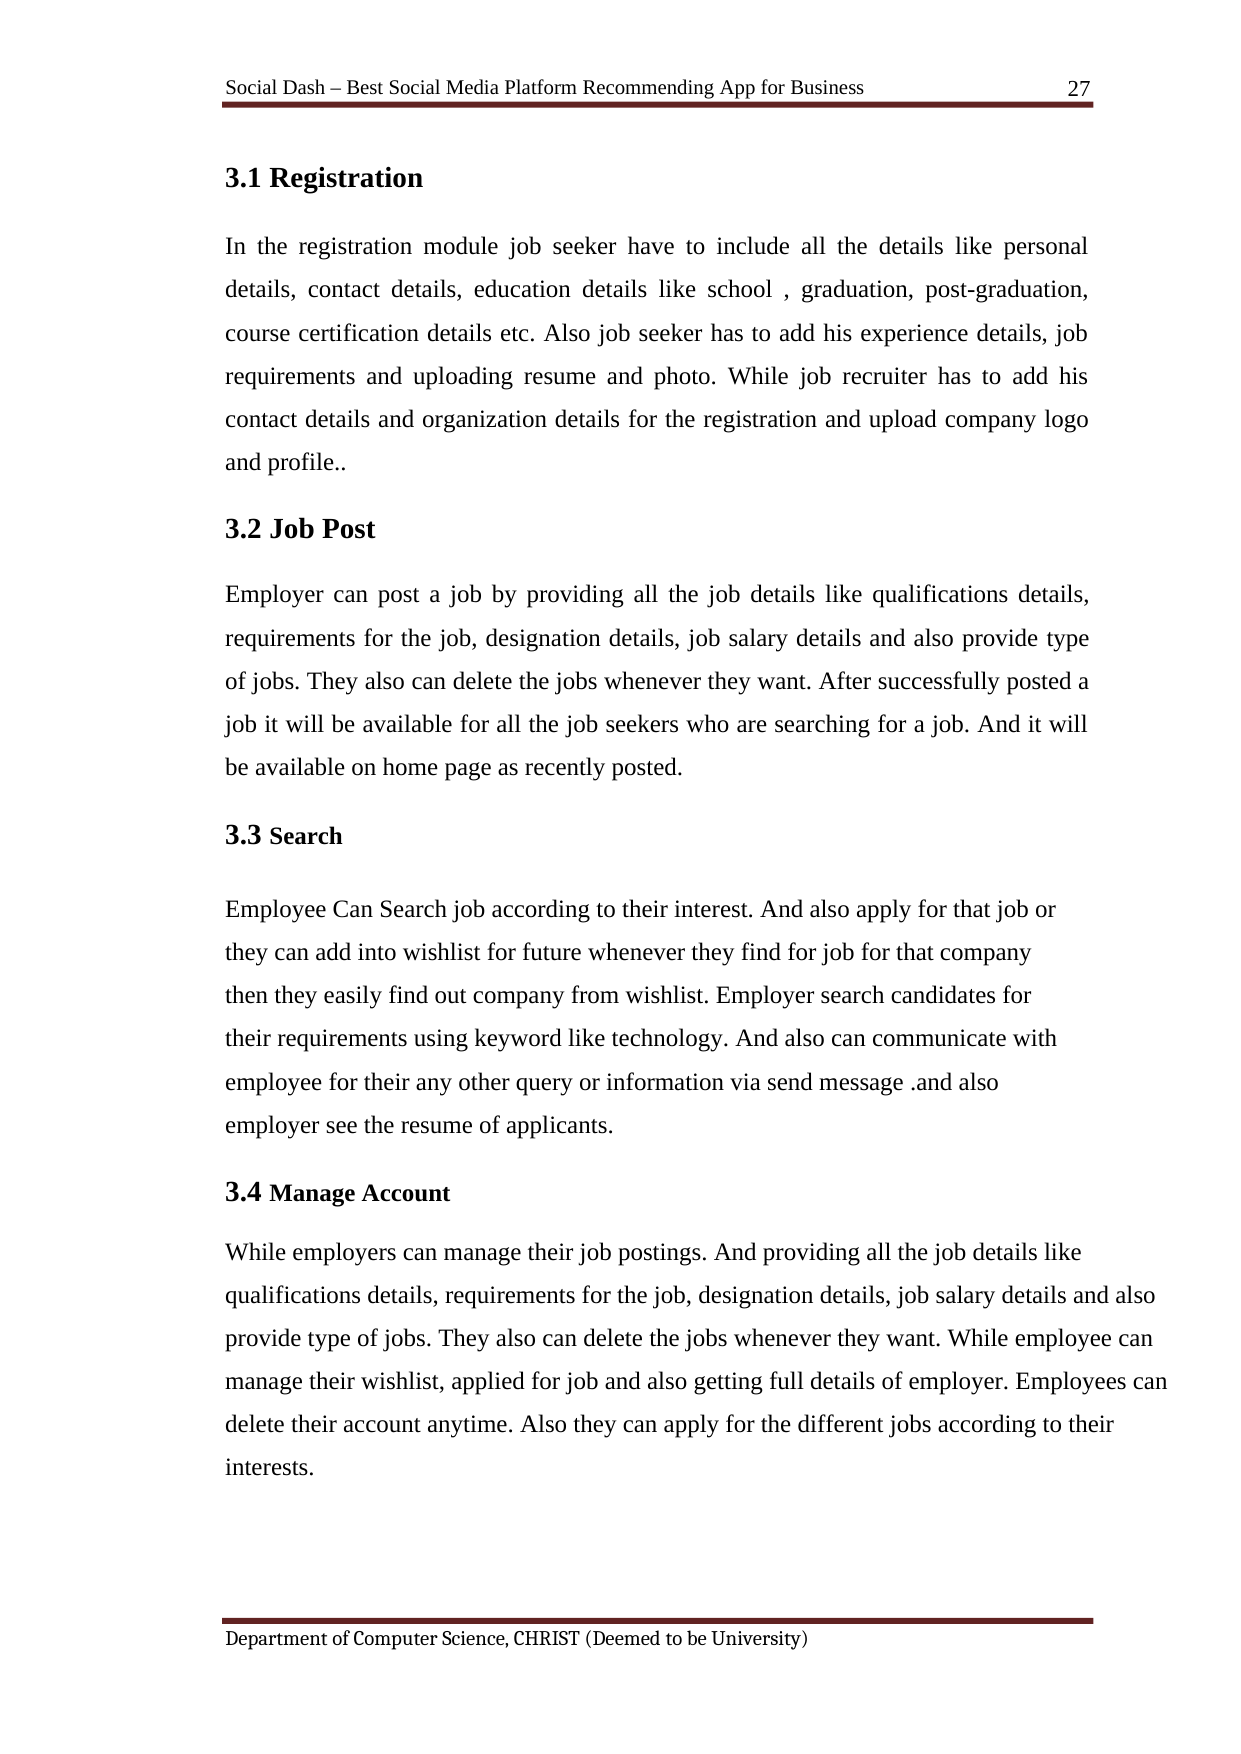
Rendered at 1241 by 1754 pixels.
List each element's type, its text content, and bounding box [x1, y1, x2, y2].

subtitle Registration [225, 161, 1173, 194]
subtitle Job Post [225, 511, 1173, 545]
subtitle Manage Account [225, 1174, 1173, 1208]
text Employee Can Search job according to their interest. And also apply for that job or they can add into wishlist for future whenever they find for job for that company then they easily find out company from wishlist. Employer search candidates for their requirements using keyword like technology. And also can communicate with employee for their any other query or information via send message .and also employer see the resume of applicants. [225, 894, 1071, 1138]
text In the registration module job seeker have to include all the details like personal details, contact details, education details like school , graduation, post-graduation, course certification details etc. Also job seeker has to add his experience details, job requirements and uploading resume and photo. While job recruiter has to add his contact details and organization details for the registration and upload company logo and profile.. [225, 231, 1090, 476]
text Employer can post a job by providing all the job details like qualifications details, requirements for the job, designation details, job salary details and also provide type of jobs. They also can delete the jobs whenever they want. After successfully posted a job it will be available for all the job seekers who are searching for a job. And it will be available on home page as recently posted. [225, 579, 1090, 781]
text While employers can manage their job postings. And providing all the job details like qualifications details, requirements for the job, designation details, job salary details and also provide type of jobs. They also can delete the jobs whenever they want. While employee can manage their wishlist, applied for job and also getting full details of employer. Employees can delete their account anytime. Also they can apply for the different jobs according to their interests. [225, 1237, 1173, 1481]
subtitle Search [225, 817, 1173, 850]
